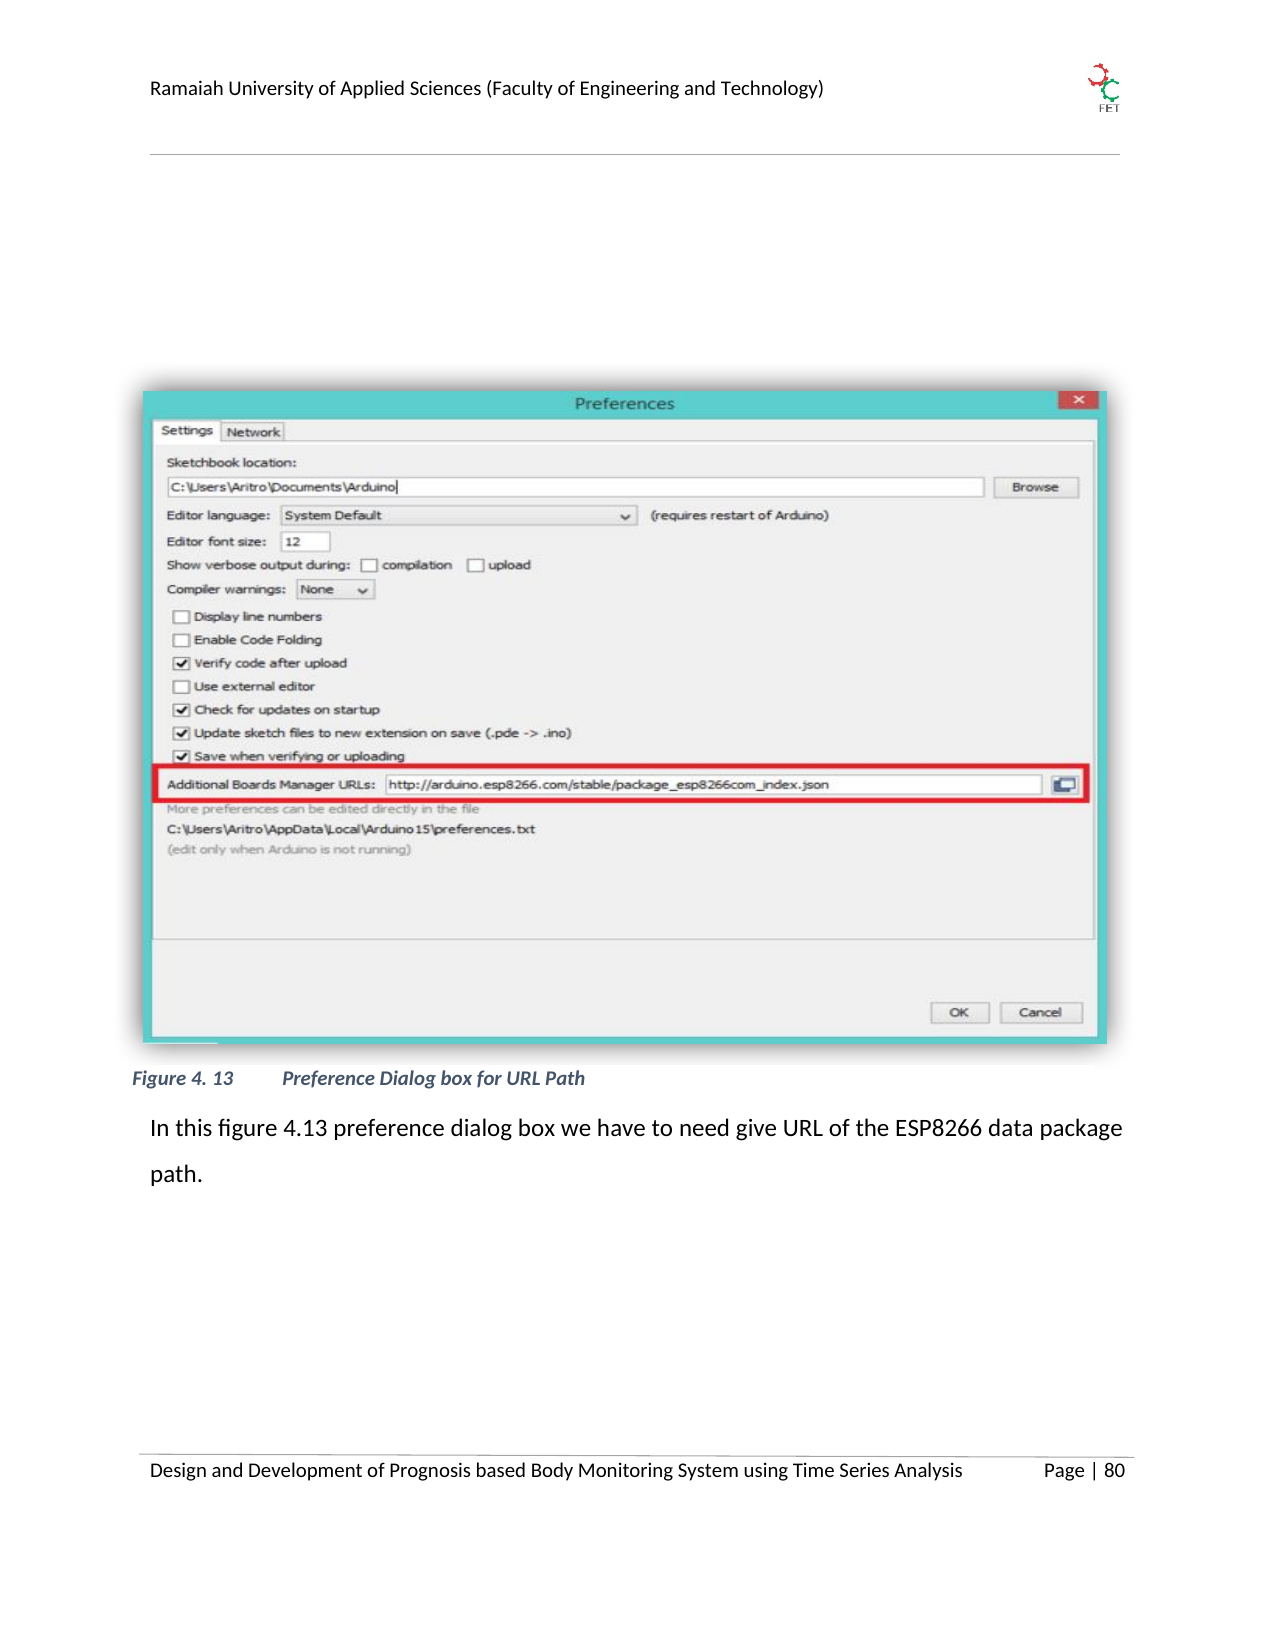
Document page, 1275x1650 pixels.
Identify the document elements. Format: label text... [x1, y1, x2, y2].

picture [1084, 57, 1125, 118]
text In this figure 4.13 preference dialog box we have to need give URL of the ESP8266 data package path. [150, 1040, 1125, 1188]
table_cell TOTAL COST FOR DEVELOPMENT OF SYSTEM [150, 379, 1123, 1060]
picture [143, 391, 1107, 1044]
